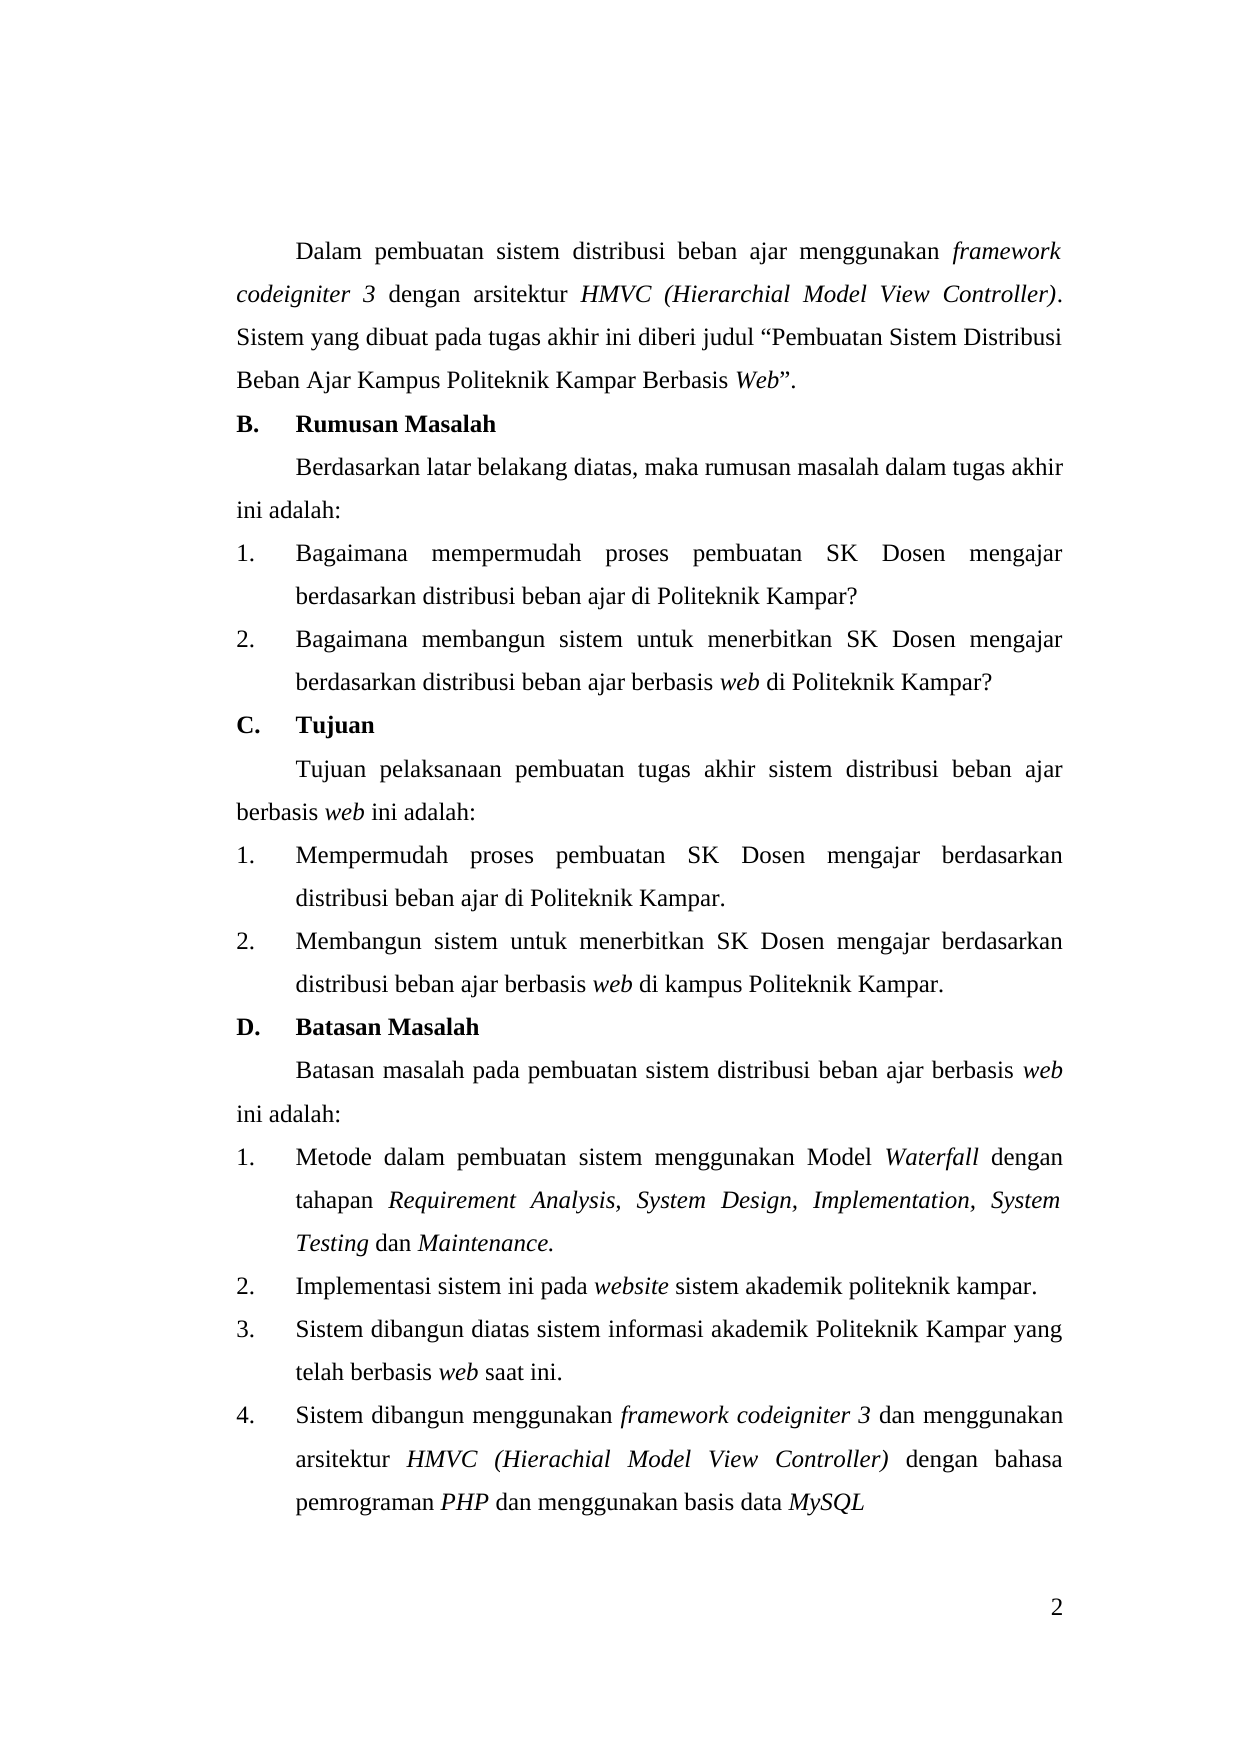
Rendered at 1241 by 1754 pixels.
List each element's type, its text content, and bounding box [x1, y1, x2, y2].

subtitle Tujuan [236, 711, 1063, 739]
text Dalam pembuatan sistem distribusi beban ajar menggunakan framework codeigniter 3 dengan arsitektur HMVC (Hierarchial Model View Controller). Sistem yang dibuat pada tugas akhir ini diberi judul “Pembuatan Sistem Distribusi Beban Ajar Kampus Politeknik Kampar Berbasis Web”. [236, 236, 1063, 394]
text Berdasarkan latar belakang diatas, maka rumusan masalah dalam tugas akhir ini adalah: [236, 452, 1063, 524]
subtitle Batasan Masalah [236, 1012, 1063, 1041]
list Membangun sistem untuk menerbitkan SK Dosen mengajar berdasarkan distribusi beban ajar berbasis web di kampus Politeknik Kampar. [236, 926, 1063, 998]
list Sistem dibangun diatas sistem informasi akademik Politeknik Kampar yang telah berbasis web saat ini. [236, 1314, 1063, 1386]
text Tujuan pelaksanaan pembuatan tugas akhir sistem distribusi beban ajar berbasis web ini adalah: [236, 754, 1063, 826]
list Implementasi sistem ini pada website sistem akademik politeknik kampar. [236, 1271, 1063, 1300]
text Batasan masalah pada pembuatan sistem distribusi beban ajar berbasis web ini adalah: [236, 1056, 1063, 1127]
list Mempermudah proses pembuatan SK Dosen mengajar berdasarkan distribusi beban ajar di Politeknik Kampar. [236, 840, 1063, 912]
list Metode dalam pembuatan sistem menggunakan Model Waterfall dengan tahapan Requirement Analysis, System Design, Implementation, System Testing dan Maintenance. [236, 1142, 1063, 1257]
list Sistem dibangun menggunakan framework codeigniter 3 dan menggunakan arsitektur HMVC (Hierachial Model View Controller) dengan bahasa pemrograman PHP dan menggunakan basis data MySQL [236, 1401, 1063, 1516]
list Bagaimana membangun sistem untuk menerbitkan SK Dosen mengajar berdasarkan distribusi beban ajar berbasis web di Politeknik Kampar? [236, 624, 1063, 696]
list Bagaimana mempermudah proses pembuatan SK Dosen mengajar berdasarkan distribusi beban ajar di Politeknik Kampar? [236, 538, 1063, 610]
subtitle Rumusan Masalah [236, 409, 1063, 437]
